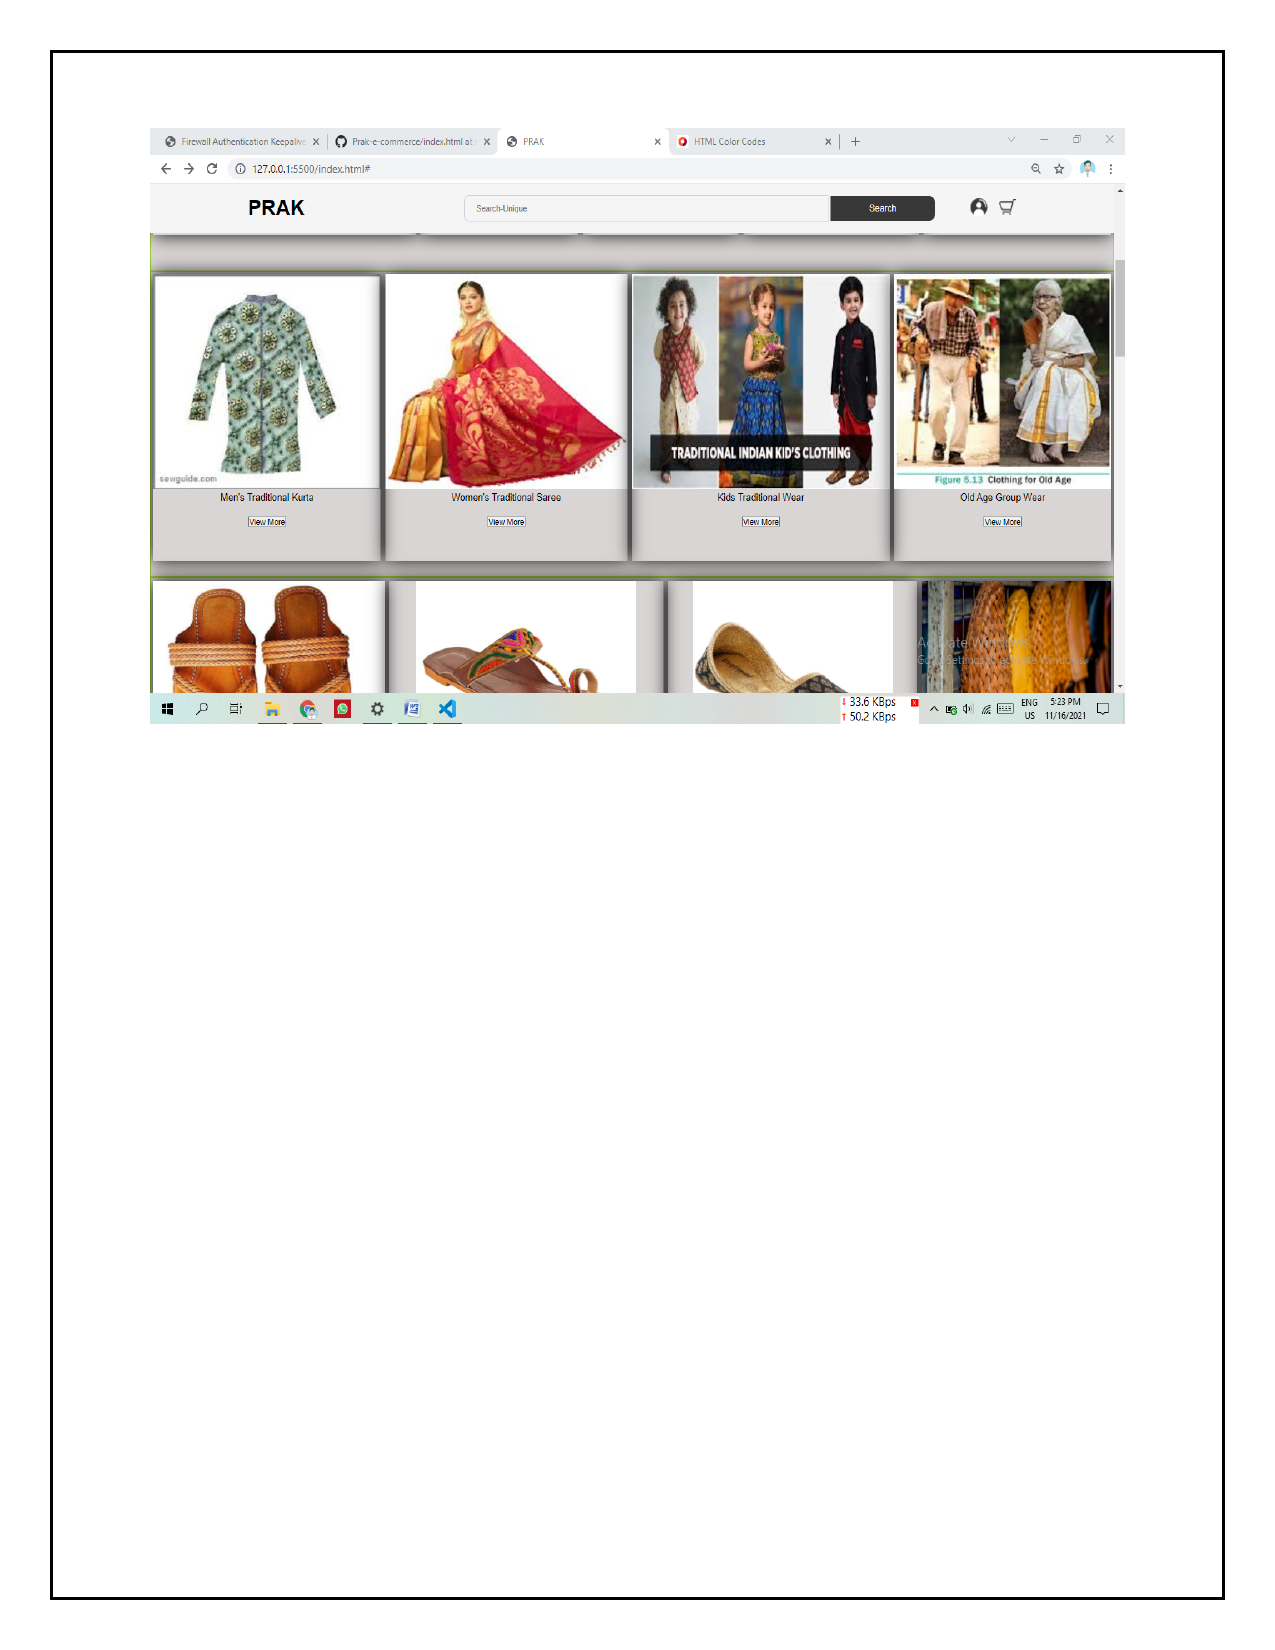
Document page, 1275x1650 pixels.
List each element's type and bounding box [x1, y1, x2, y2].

picture [150, 128, 1125, 724]
